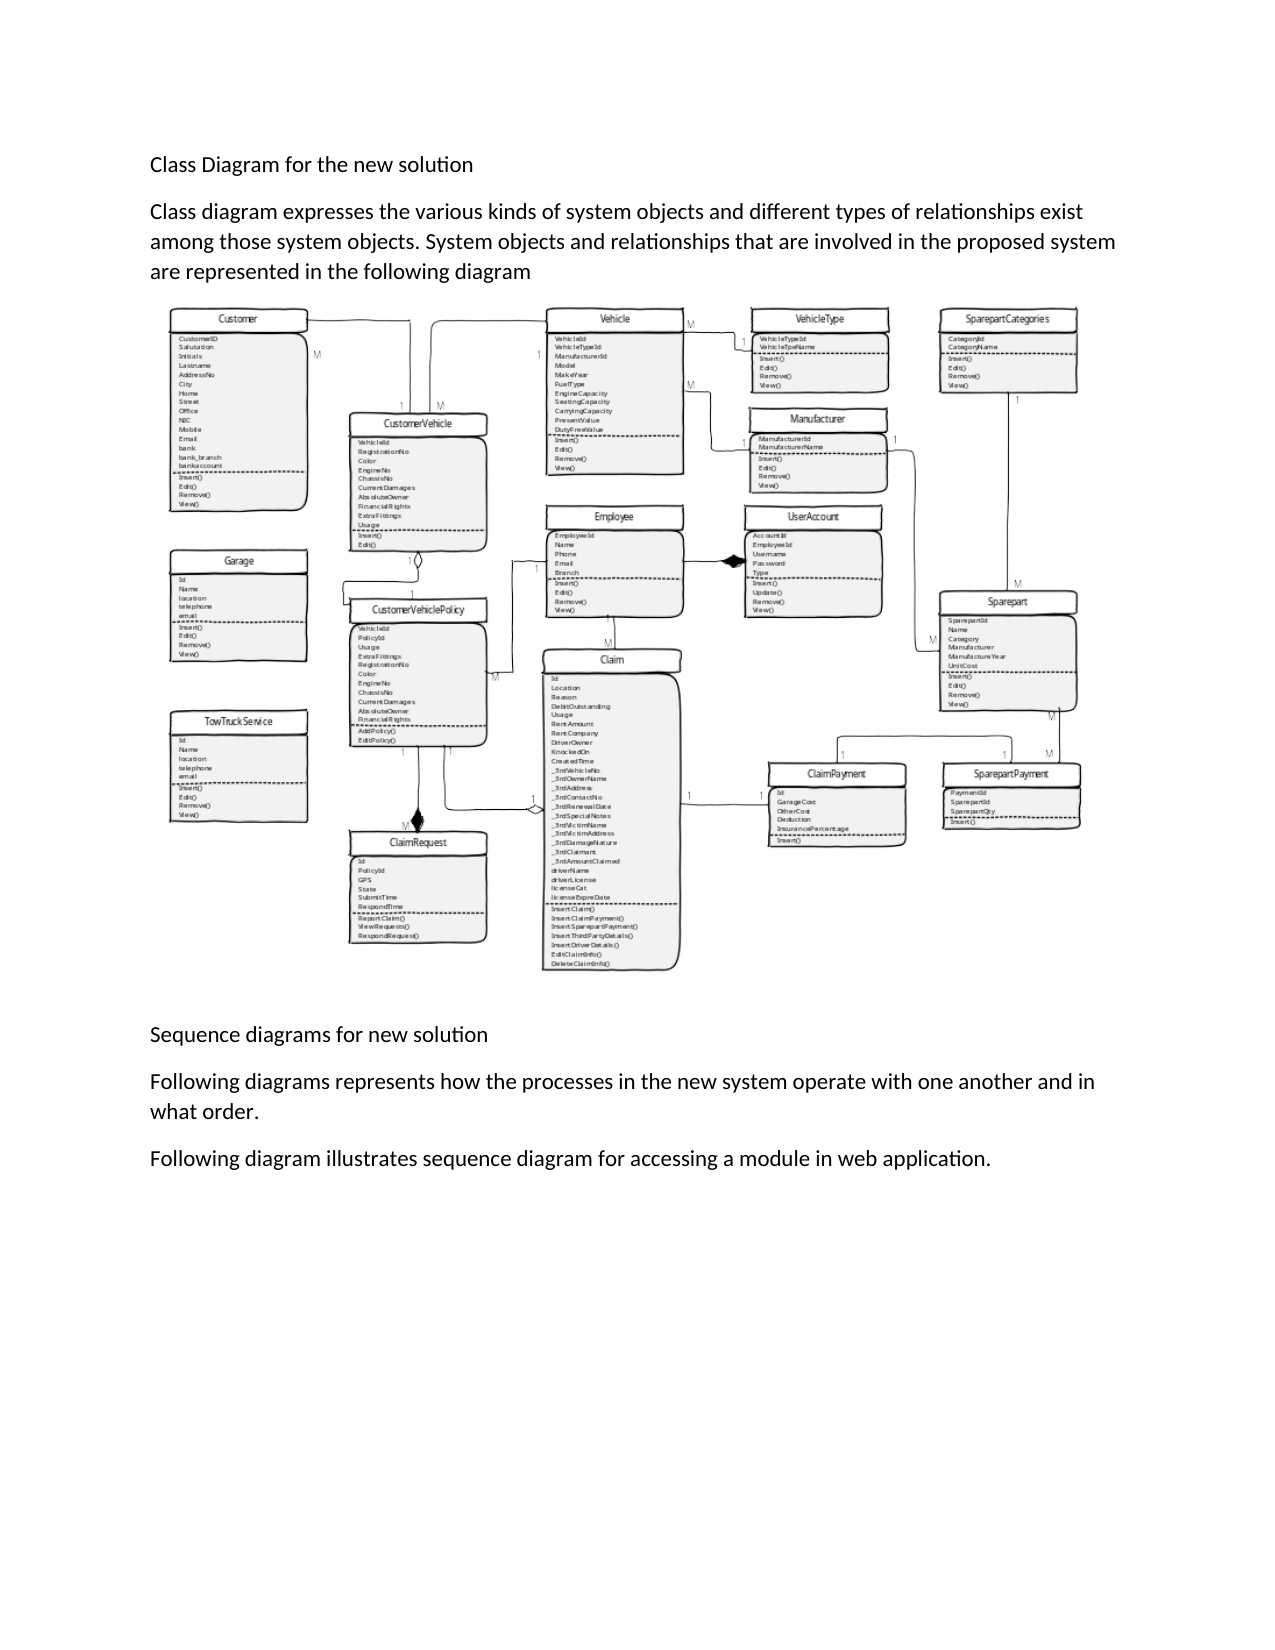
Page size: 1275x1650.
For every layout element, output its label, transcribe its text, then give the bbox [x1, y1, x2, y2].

text Sequence diagrams for new solution [150, 1020, 1125, 1048]
text Following diagrams represents how the processes in the new system operate with one another and in what order. [150, 1067, 1125, 1125]
text Following diagram illustrates sequence diagram for accessing a module in web application. [150, 1144, 1125, 1172]
text Class Diagram for the new solution [150, 150, 1125, 178]
text Class diagram expresses the various kinds of system objects and different types of relationships exist among those system objects. System objects and relationships that are involved in the proposed system are represented in the following diagram [150, 197, 1125, 285]
